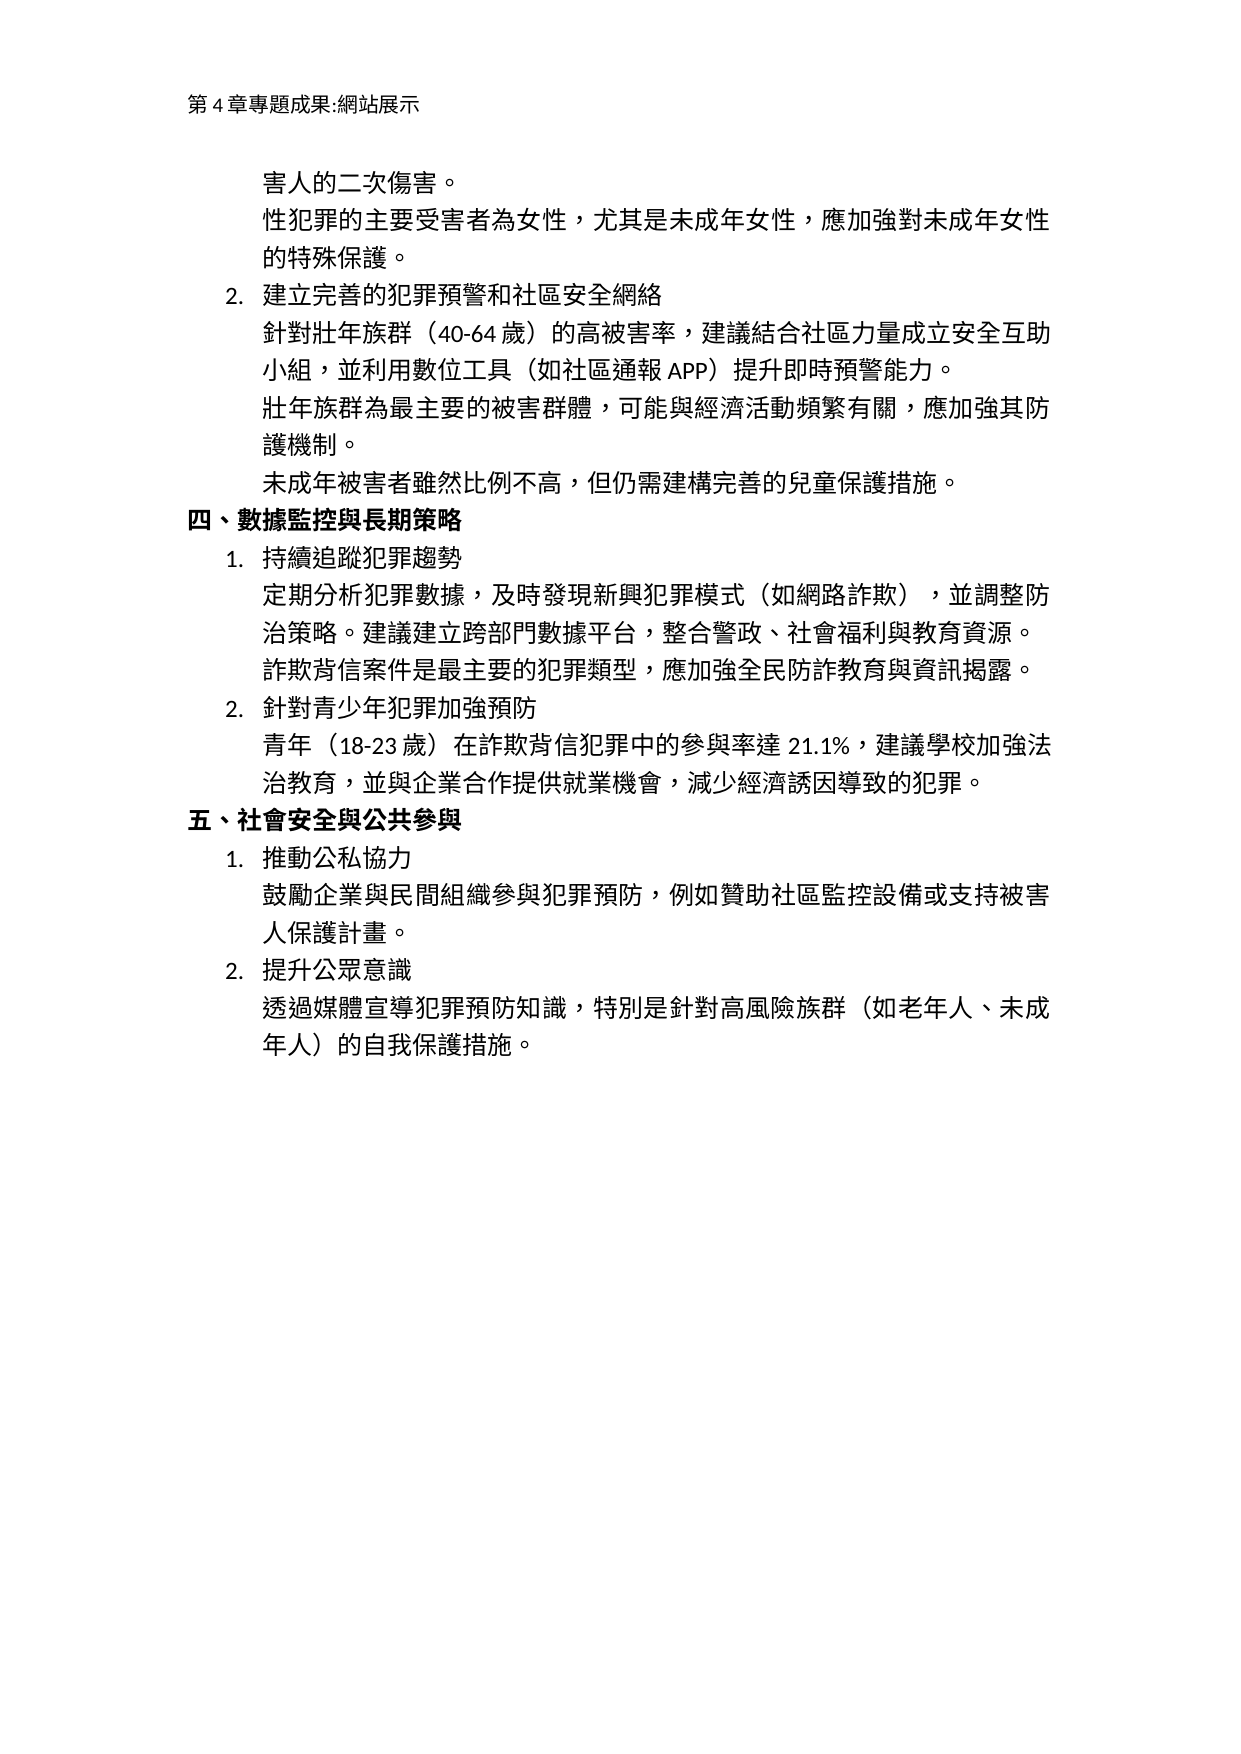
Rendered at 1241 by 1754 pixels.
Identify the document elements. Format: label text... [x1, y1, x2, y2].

text 四、數據監控與長期策略 [187, 500, 1053, 537]
list 提升公眾意識 透過媒體宣導犯罪預防知識，特別是針對高風險族群（如老年人、未成年人）的自我保護措施。 [225, 950, 1053, 1062]
list 推動公私協力 鼓勵企業與民間組織參與犯罪預防，例如贊助社區監控設備或支持被害人保護計畫。 [225, 837, 1053, 950]
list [225, 162, 1053, 275]
text 五、社會安全與公共參與 [187, 800, 1053, 837]
list 建立完善的犯罪預警和社區安全網絡 針對壯年族群（40-64歲）的高被害率，建議結合社區力量成立安全互助小組，並利用數位工具（如社區通報APP）提升即時預警能力。 壯年族群為最主要的被害群體，可能與經濟活動頻繁有關，應加強其防護機制。 未成年被害者雖然比例不高，但仍需建構完善的兒童保護措施。 [225, 275, 1053, 500]
list 持續追蹤犯罪趨勢 定期分析犯罪數據，及時發現新興犯罪模式（如網路詐欺），並調整防治策略。建議建立跨部門數據平台，整合警政、社會福利與教育資源。 詐欺背信案件是最主要的犯罪類型，應加強全民防詐教育與資訊揭露。 [225, 537, 1053, 687]
list 針對青少年犯罪加強預防 青年（18-23歲）在詐欺背信犯罪中的參與率達21.1%，建議學校加強法治教育，並與企業合作提供就業機會，減少經濟誘因導致的犯罪。 [225, 687, 1053, 800]
